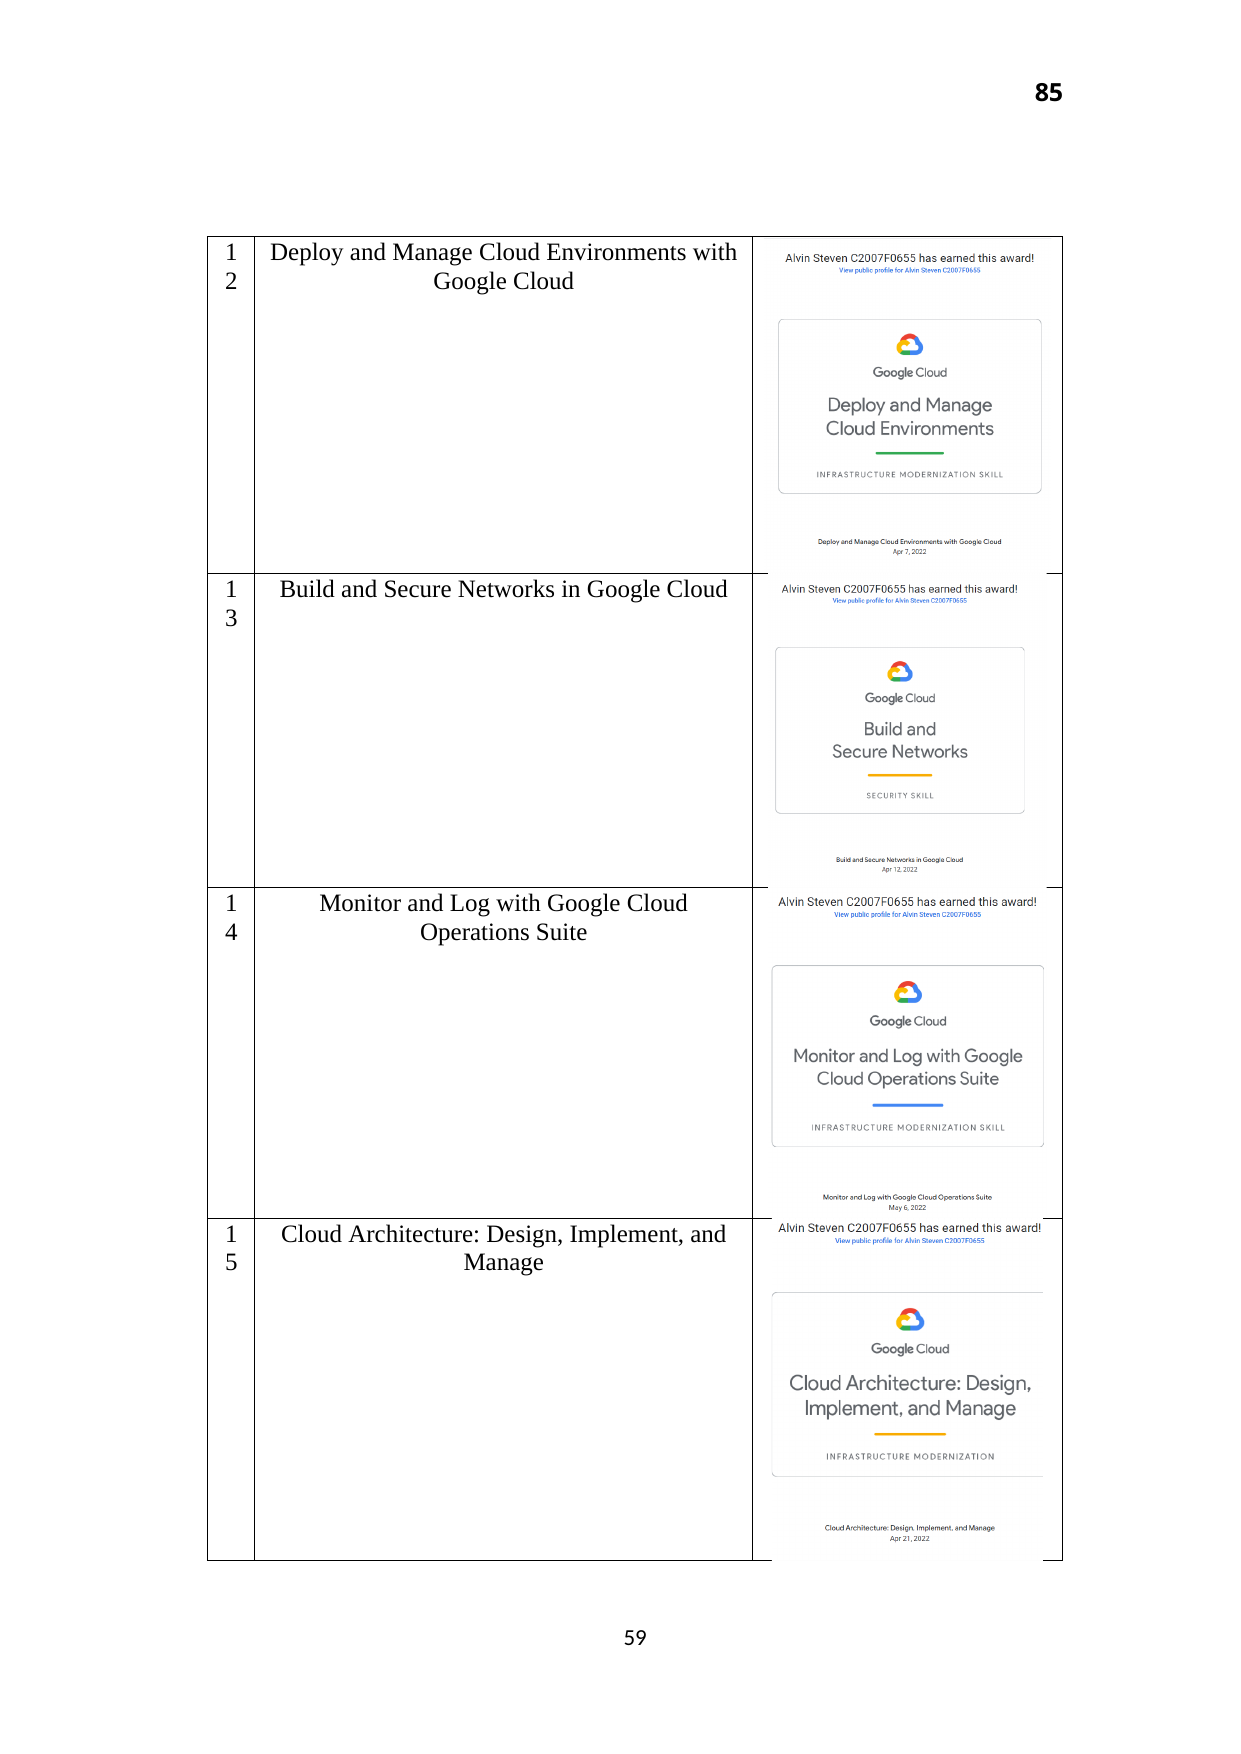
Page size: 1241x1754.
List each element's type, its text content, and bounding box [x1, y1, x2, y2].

table_cell [753, 574, 768, 887]
table_cell [753, 888, 768, 1218]
table_cell 13 [208, 574, 254, 887]
table_cell [753, 1219, 771, 1560]
table_cell Monitor and Log with Google Cloud Operations Suite [255, 888, 752, 1218]
table_cell 12 [208, 237, 254, 573]
table_cell 15 [208, 1219, 254, 1560]
table_cell [753, 237, 763, 573]
table_cell Deploy and Manage Cloud Environments with Google Cloud [255, 237, 752, 573]
picture [763, 237, 1052, 1561]
table_cell Cloud Architecture: Design, Implement, and Manage [255, 1219, 752, 1560]
table_cell [1047, 574, 1062, 887]
table_cell [1043, 1219, 1062, 1560]
table_cell [1052, 237, 1062, 573]
table_cell [1047, 888, 1062, 1218]
table_cell Build and Secure Networks in Google Cloud [255, 574, 752, 887]
table_cell 14 [208, 888, 254, 1218]
